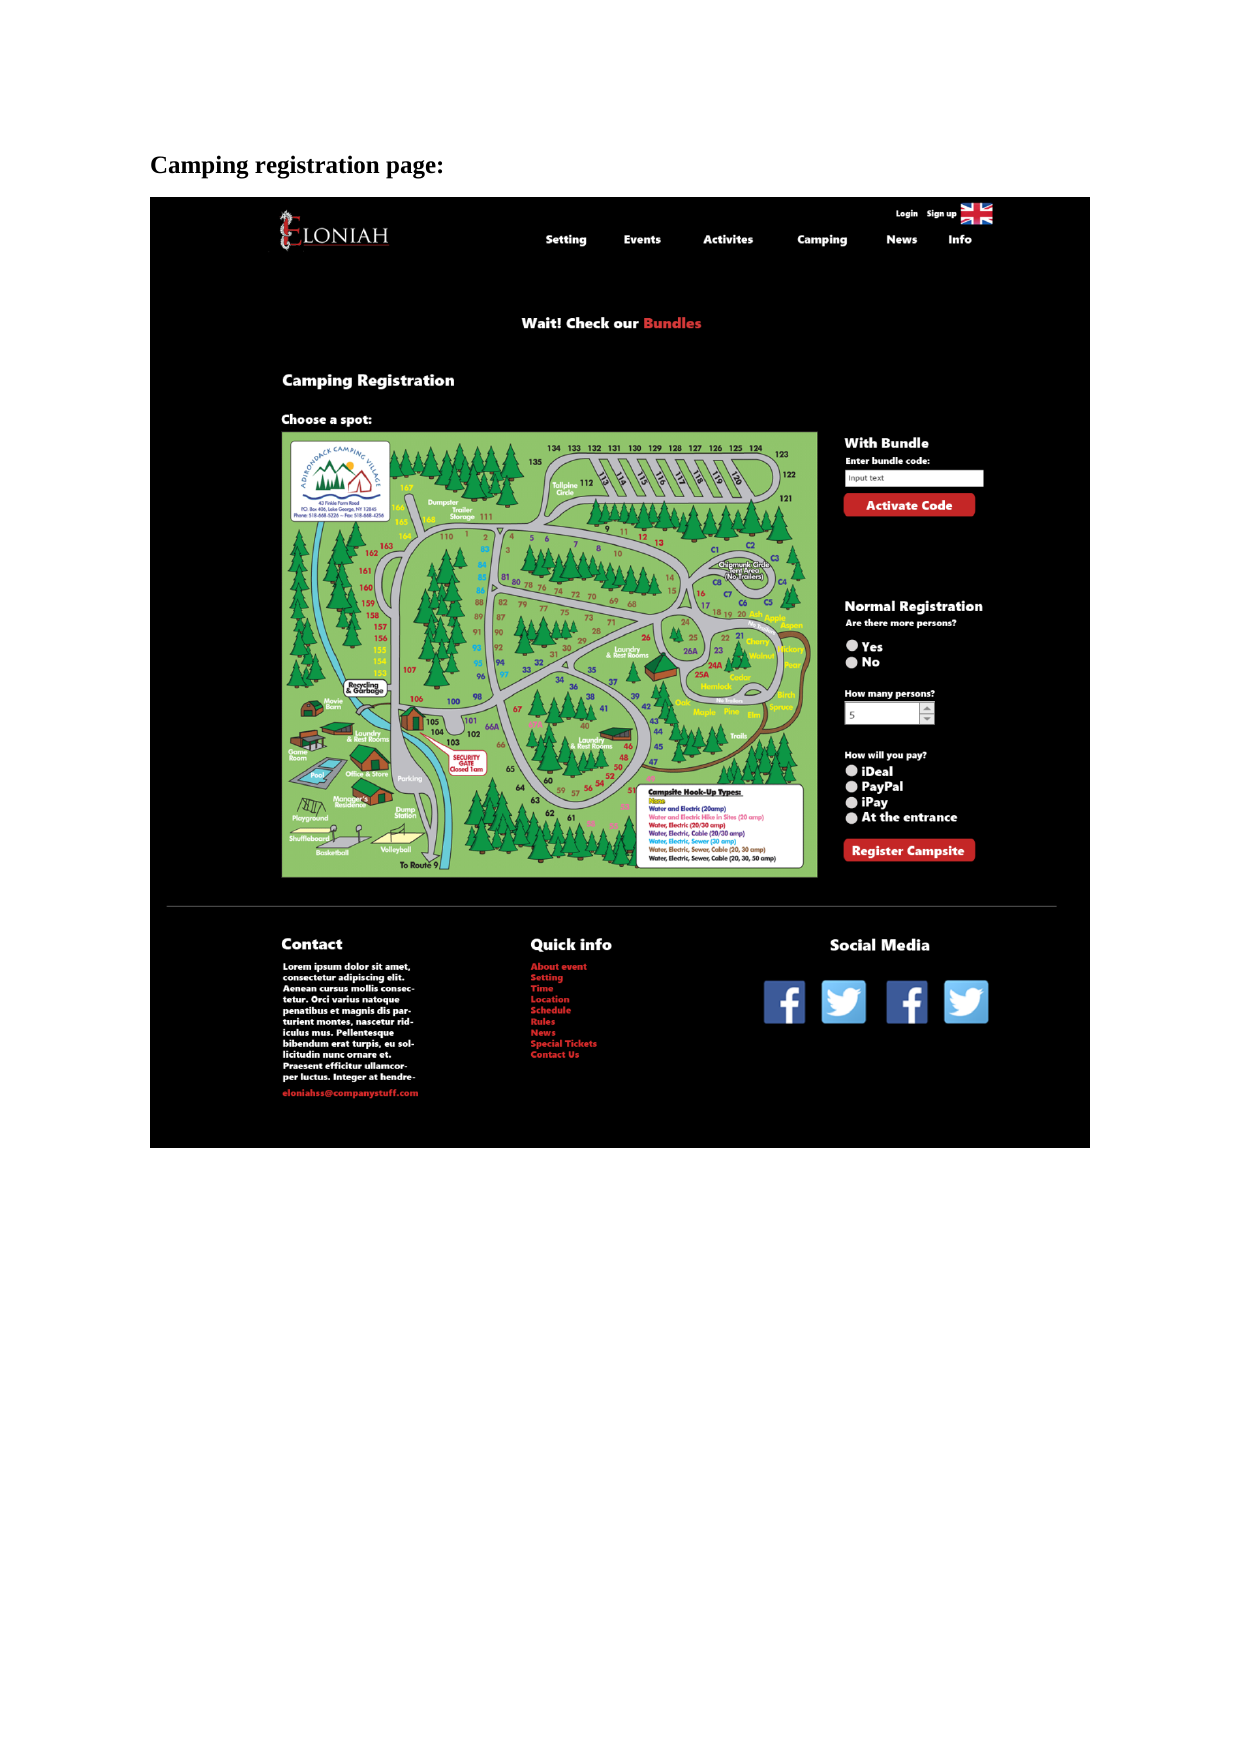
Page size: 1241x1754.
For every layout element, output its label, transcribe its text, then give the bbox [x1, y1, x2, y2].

picture [150, 197, 1090, 1148]
text Camping registration page: [150, 150, 1090, 179]
